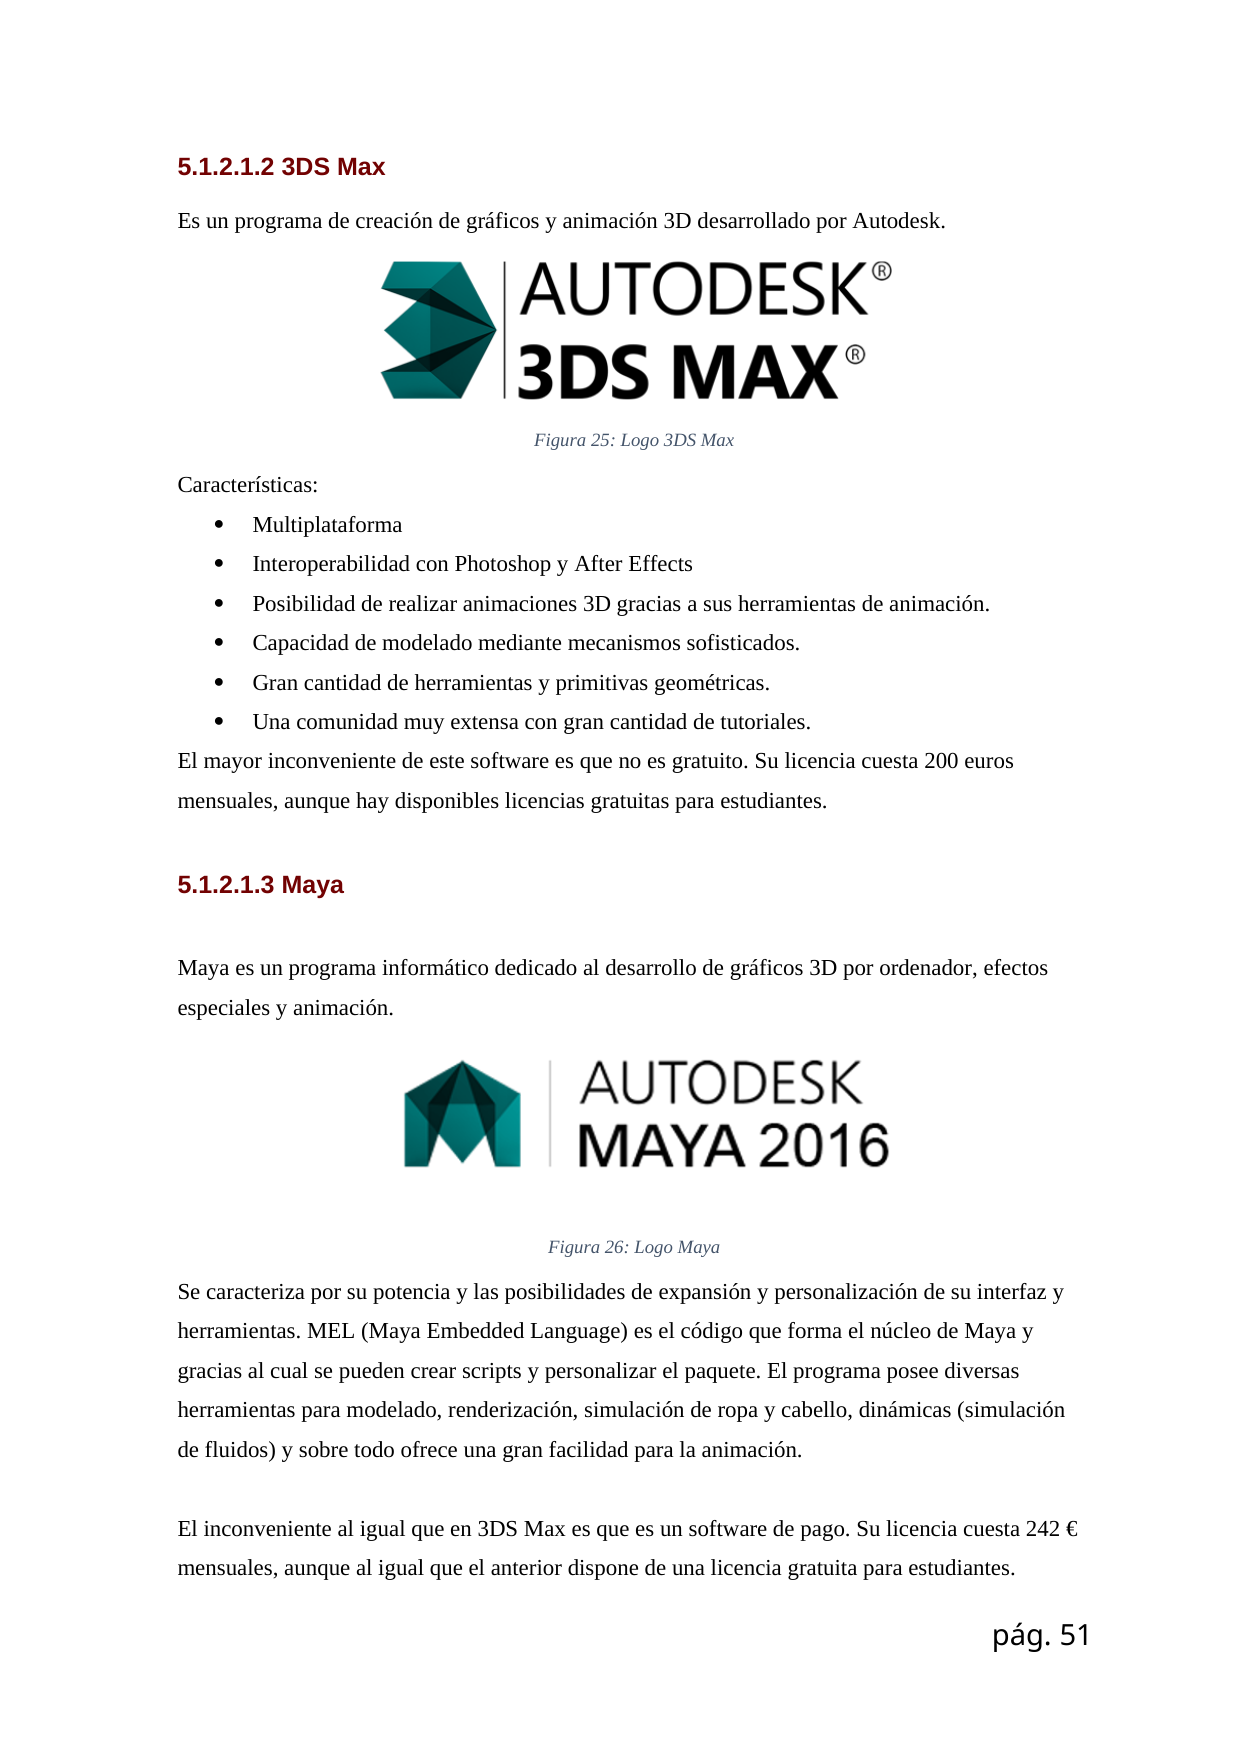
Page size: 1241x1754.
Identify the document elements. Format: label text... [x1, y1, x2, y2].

list Posibilidad de realizar animaciones 3D gracias a sus herramientas de animación. [215, 589, 1092, 616]
subtitle 5.1.2.1.2 3DS Max [177, 152, 1092, 181]
text El mayor inconveniente de este software es que no es gratuito. Su licencia cuesta 200 euros mensuales, aunque hay disponibles licencias gratuitas para estudiantes. [177, 747, 1092, 813]
picture [367, 247, 903, 416]
list Multiplataforma [215, 511, 1092, 537]
list Gran cantidad de herramientas y primitivas geométricas. [215, 668, 1092, 695]
list Interoperabilidad con Photoshop y After Effects [215, 550, 1092, 576]
text Se caracteriza por su potencia y las posibilidades de expansión y personalización de su interfaz y herramientas. MEL (Maya Embedded Language) es el código que forma el núcleo de Maya y gracias al cual se pueden crear scripts y personalizar el paquete. El programa posee diversas herramientas para modelado, renderización, simulación de ropa y cabello, dinámicas (simulación de fluidos) y sobre todo ofrece una gran facilidad para la animación. [177, 1278, 1092, 1462]
text El inconveniente al igual que en 3DS Max es que es un software de pago. Su licencia cuesta 242 € mensuales, aunque al igual que el anterior dispone de una licencia gratuita para estudiantes. [177, 1515, 1092, 1581]
text Figura : Logo 3DS Max [177, 429, 1092, 450]
text Maya es un programa informático dedicado al desarrollo de gráficos 3D por ordenador, efectos especiales y animación. [177, 954, 1092, 1020]
text Características: [177, 471, 1092, 497]
subtitle 5.1.2.1.3 Maya [177, 870, 1092, 899]
picture [313, 1033, 956, 1223]
list Capacidad de modelado mediante mecanismos sofisticados. [215, 629, 1092, 655]
text Es un programa de creación de gráficos y animación 3D desarrollado por Autodesk. [177, 207, 1092, 234]
text Figura : Logo Maya [177, 1236, 1092, 1257]
list Una comunidad muy extensa con gran cantidad de tutoriales. [215, 708, 1092, 734]
